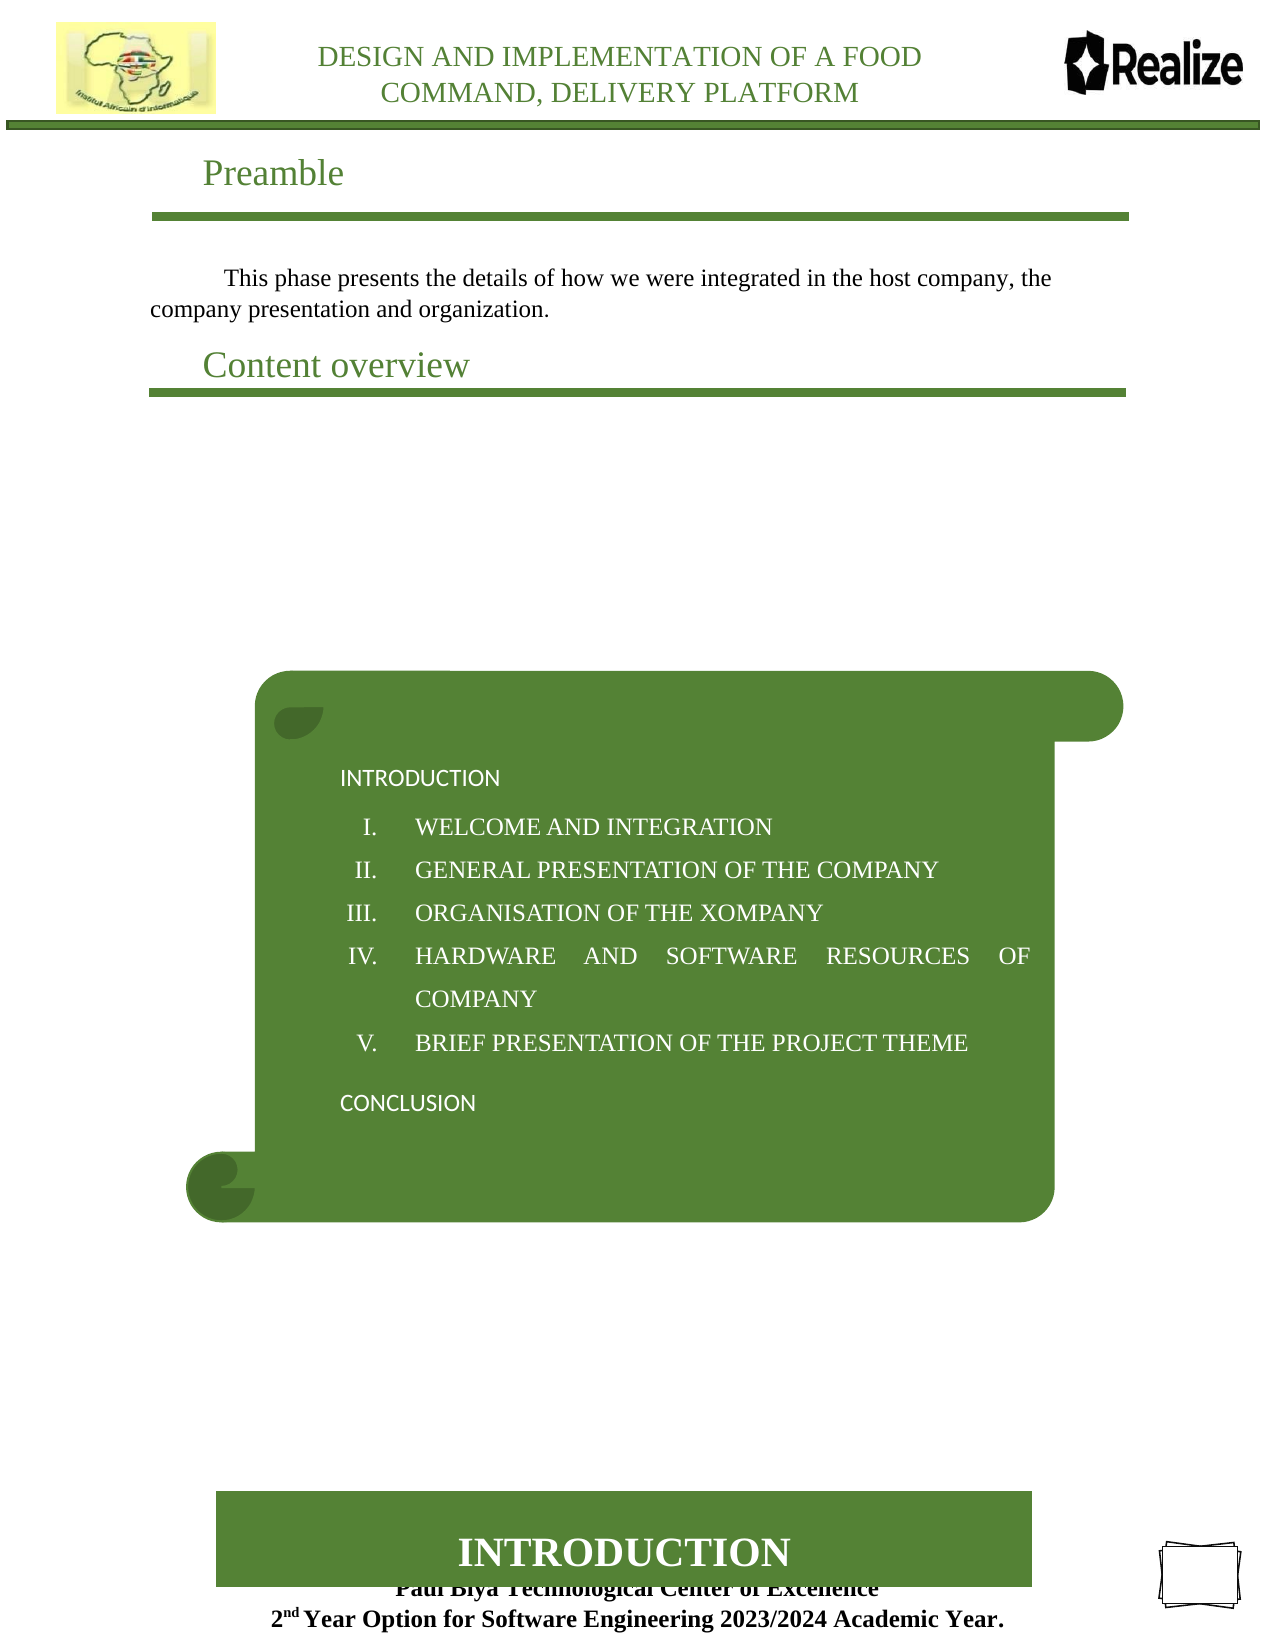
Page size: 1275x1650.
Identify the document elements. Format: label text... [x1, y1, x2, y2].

picture [56, 22, 216, 114]
text Preamble [202, 150, 1125, 193]
picture [1064, 30, 1243, 95]
text Content overview [202, 342, 1125, 386]
text This phase presents the details of how we were integrated in the host company, the company presentation and organization. [150, 263, 1125, 323]
